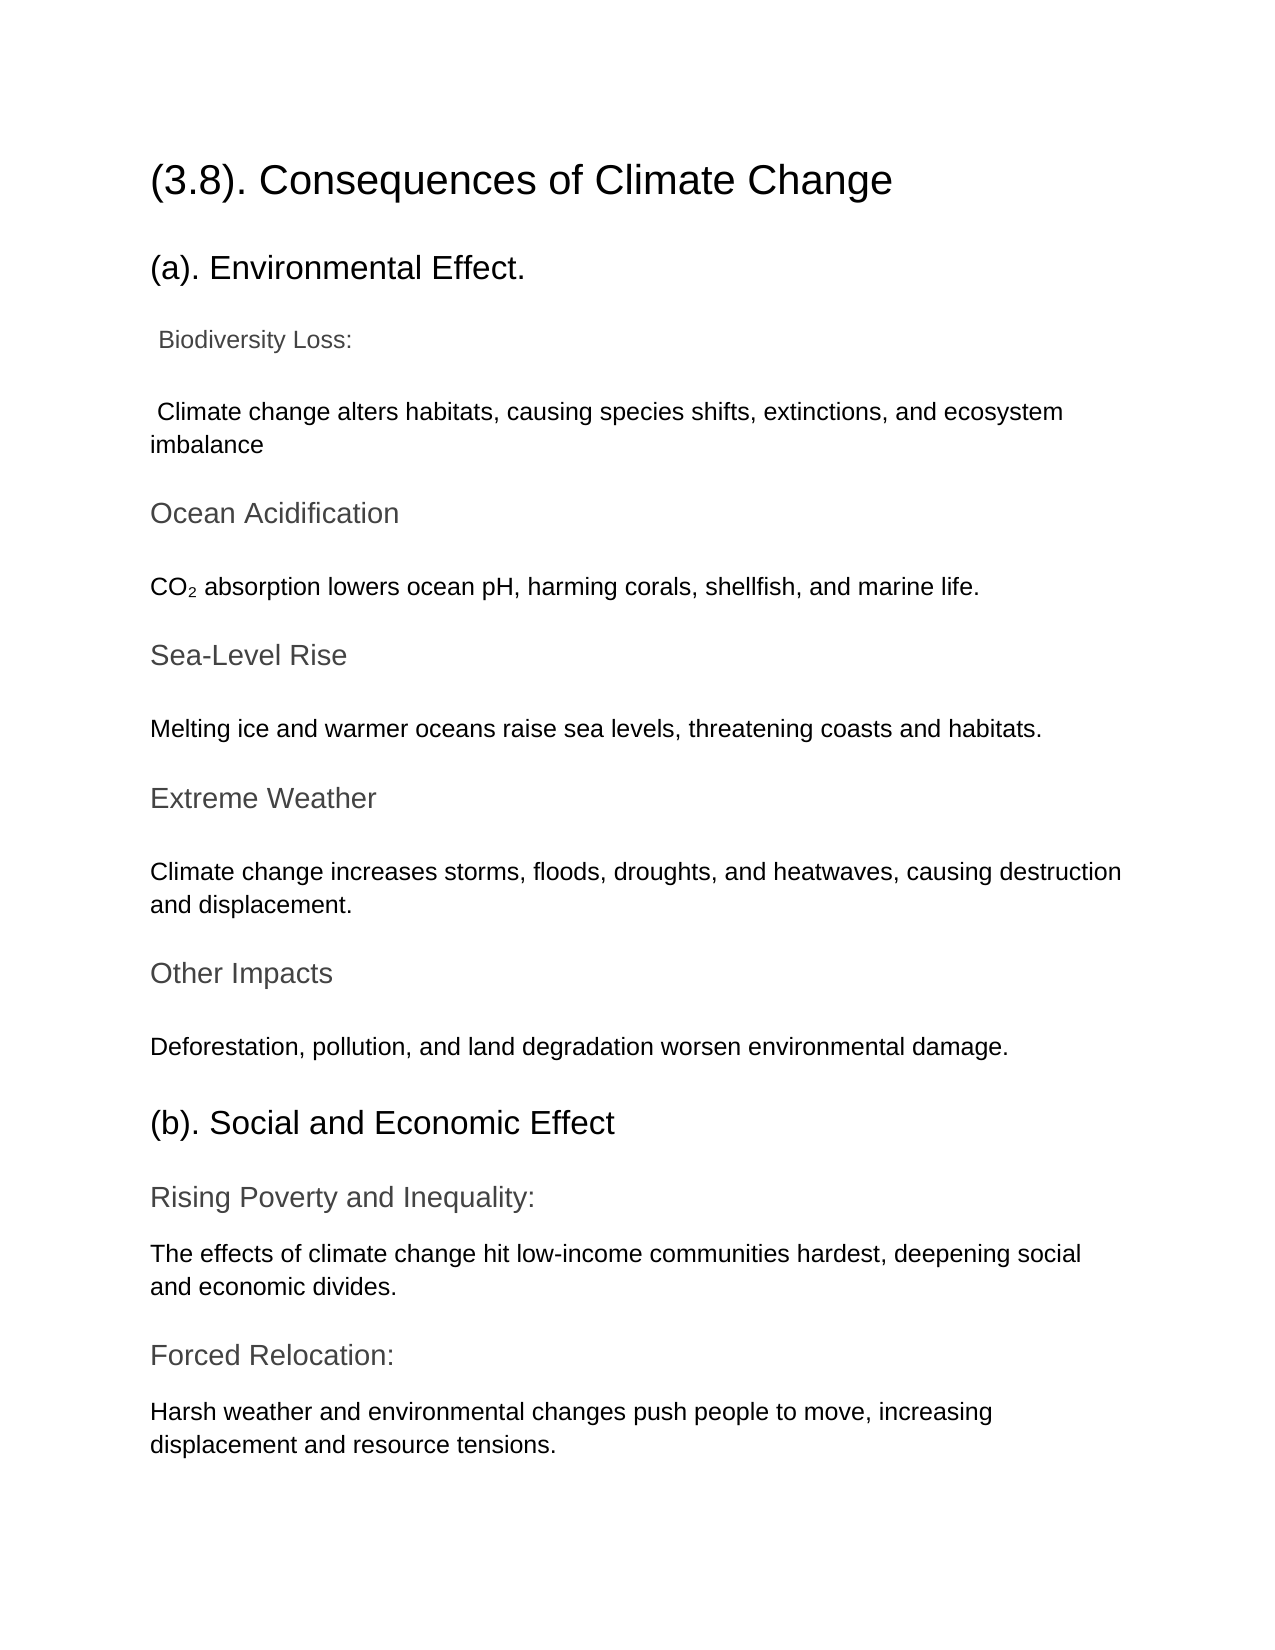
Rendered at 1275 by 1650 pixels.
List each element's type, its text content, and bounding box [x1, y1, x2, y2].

subtitle (a). Environmental Effect. [150, 248, 1125, 286]
text The effects of climate change hit low-income communities hardest, deepening social and economic divides. [150, 1239, 1125, 1301]
subtitle Sea-Level Rise [150, 638, 1125, 672]
subtitle Rising Poverty and Inequality: [150, 1180, 1125, 1214]
subtitle Climate change alters habitats, causing species shifts, extinctions, and ecosystem imbalance [150, 397, 1125, 458]
subtitle Deforestation, pollution, and land degradation worsen environmental damage. [150, 1032, 1125, 1061]
subtitle Extreme Weather [150, 781, 1125, 814]
text Harsh weather and environmental changes push people to move, increasing displacement and resource tensions. [150, 1397, 1125, 1459]
subtitle Forced Relocation: [150, 1338, 1125, 1372]
subtitle CO₂ absorption lowers ocean pH, harming corals, shellfish, and marine life. [150, 572, 1125, 601]
subtitle Melting ice and warmer oceans raise sea levels, threatening coasts and habitats. [150, 714, 1125, 743]
subtitle Other Impacts [150, 956, 1125, 990]
subtitle (3.8). Consequences of Climate Change [150, 155, 1125, 203]
subtitle Ocean Acidification [150, 496, 1125, 529]
subtitle Climate change increases storms, floods, droughts, and heatwaves, causing destruction and displacement. [150, 857, 1125, 918]
subtitle (b). Social and Economic Effect [150, 1103, 1125, 1141]
subtitle Biodiversity Loss: [150, 325, 1125, 354]
